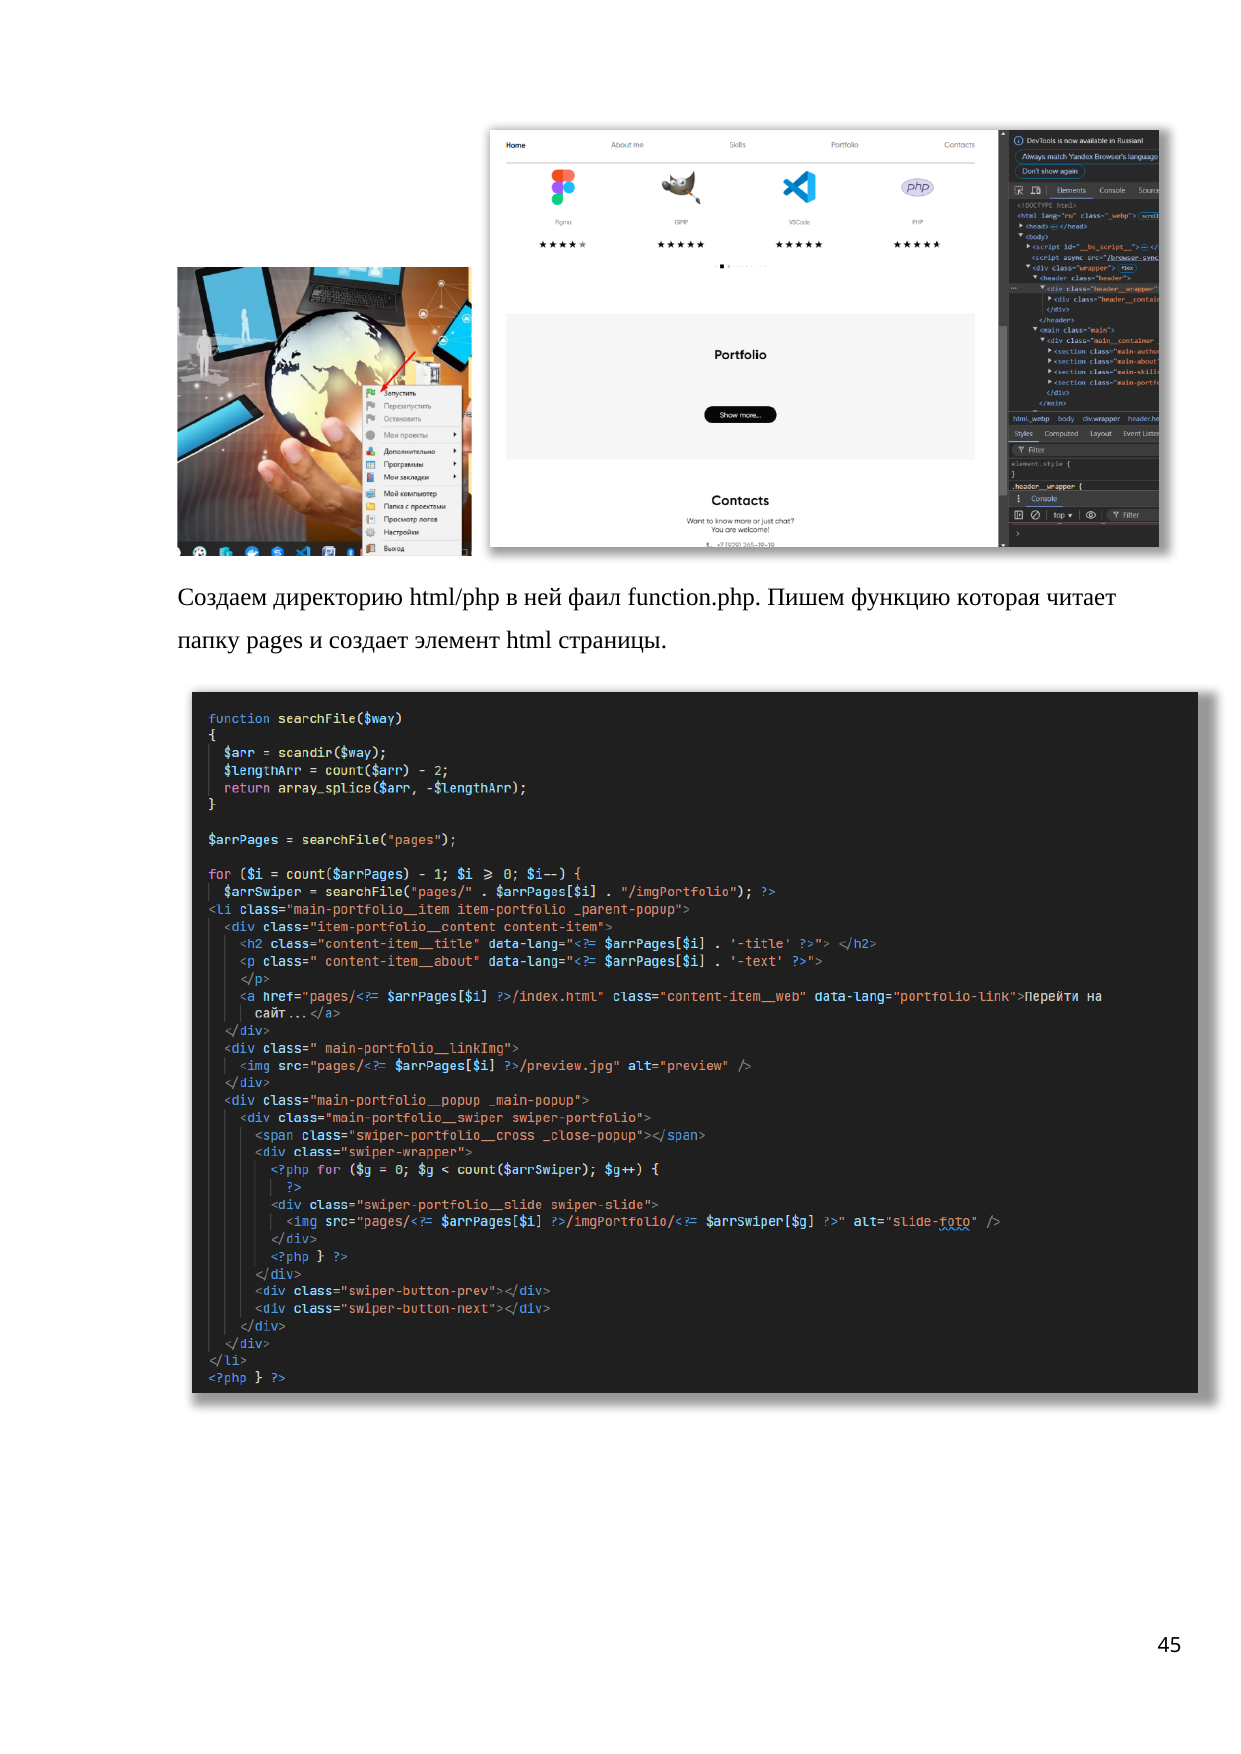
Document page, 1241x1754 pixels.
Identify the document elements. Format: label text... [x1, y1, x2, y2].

picture [192, 692, 1198, 1393]
picture [461, 312, 472, 324]
picture [177, 267, 472, 556]
text Создаем директорию html/php в ней фаил function.php. Пишем функцию которая читает папку pages и создает элемент html страницы. [177, 582, 1181, 654]
picture [490, 130, 1159, 547]
